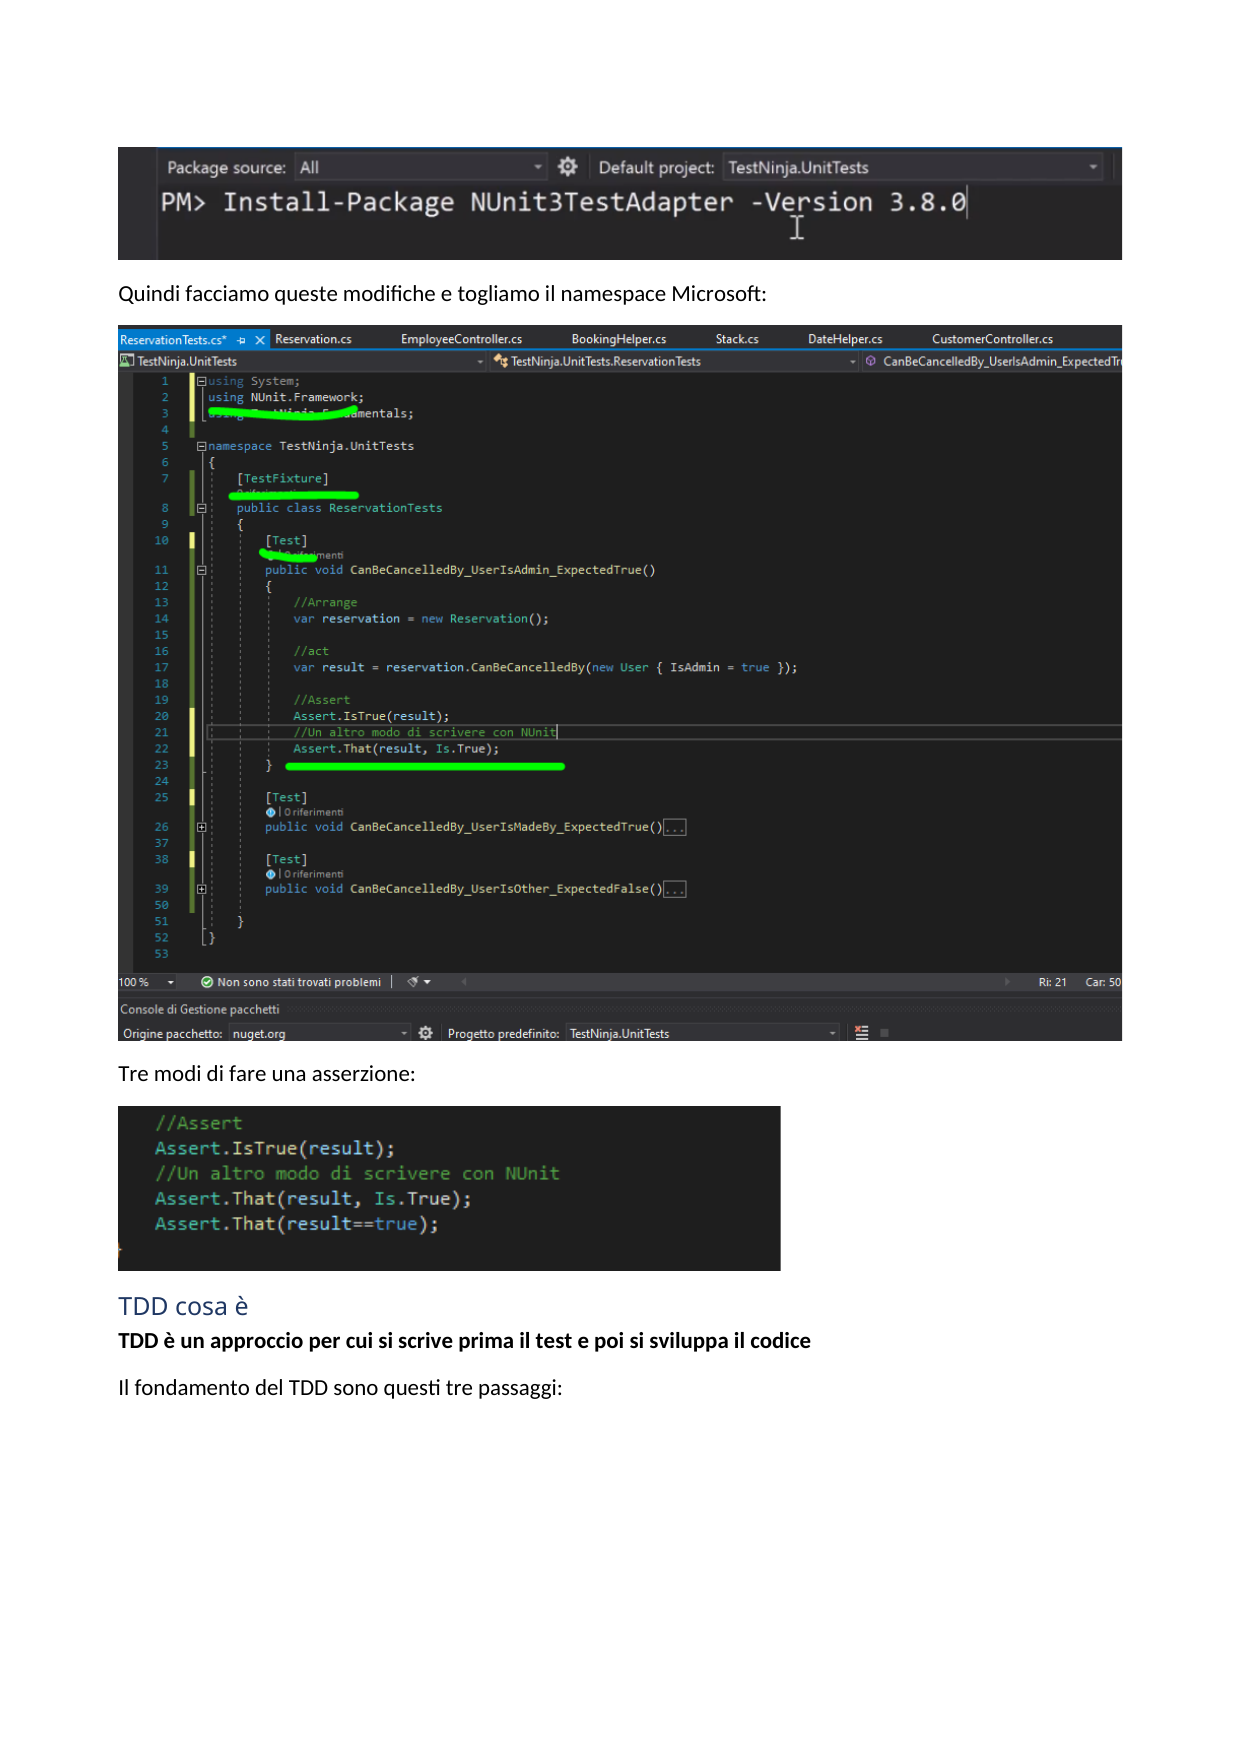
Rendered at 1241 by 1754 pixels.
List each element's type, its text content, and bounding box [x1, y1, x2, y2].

text Quindi facciamo queste modifiche e togliamo il namespace Microsoft: [118, 279, 1122, 307]
text Tre modi di fare una asserzione: [118, 1059, 1122, 1087]
picture [118, 325, 1123, 1041]
picture [118, 147, 1123, 260]
picture [118, 1106, 781, 1271]
text TDD è un approccio per cui si scrive prima il test e poi si sviluppa il codice [118, 1326, 1122, 1354]
subtitle TDD cosa è [118, 1289, 1122, 1323]
text Il fondamento del TDD sono questi tre passaggi: [118, 1373, 1122, 1401]
